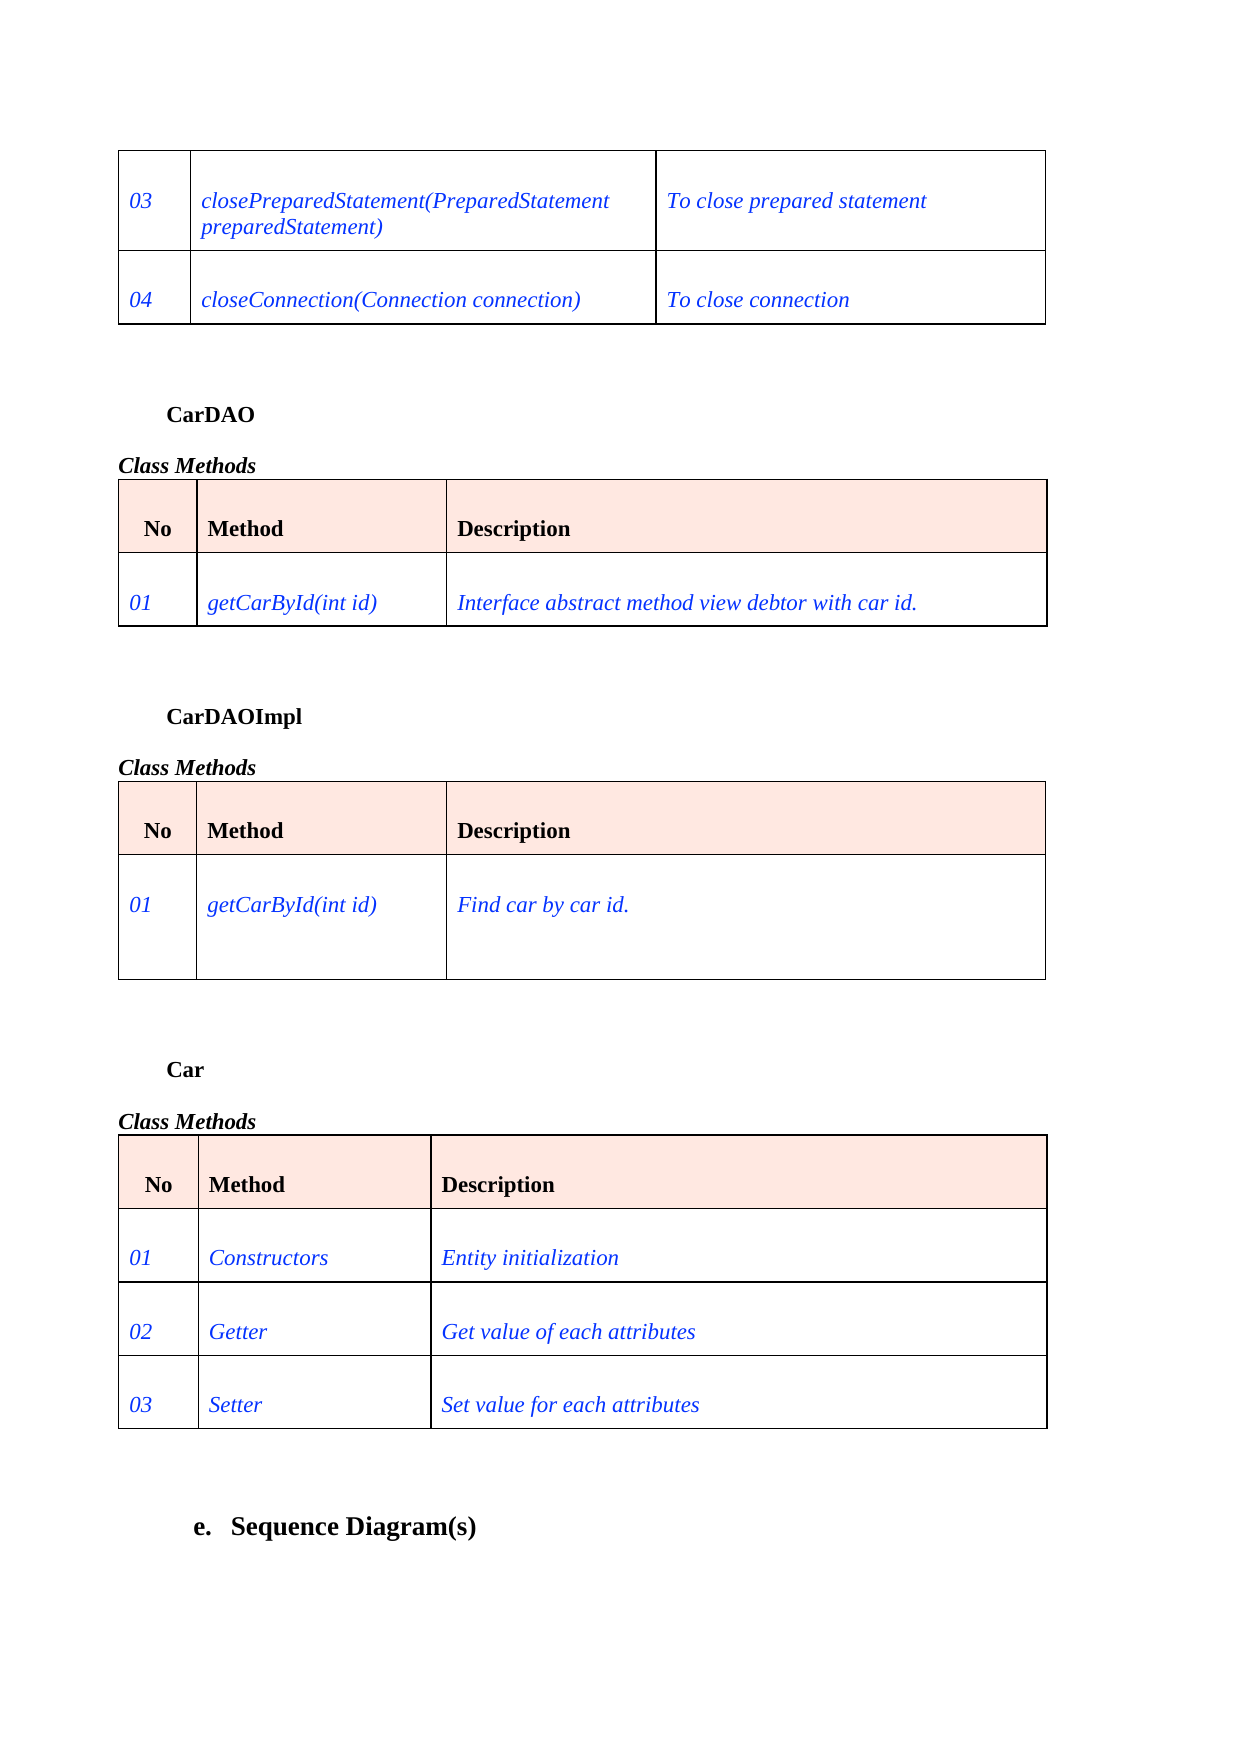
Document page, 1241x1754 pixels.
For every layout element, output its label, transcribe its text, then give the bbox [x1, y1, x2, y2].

subtitle CarDAO [166, 401, 1090, 427]
table_header Description [432, 1136, 1046, 1208]
text Class Methods [118, 1108, 1090, 1134]
text Class Methods [118, 452, 1090, 478]
table_header Method [199, 1136, 430, 1208]
table_cell 01 [119, 1209, 198, 1281]
table_cell To close connection [657, 251, 1045, 323]
table_cell Interface abstract method view debtor with car id. [447, 553, 1046, 625]
table_cell 02 [119, 1283, 198, 1354]
table_header Description [447, 480, 1046, 552]
table_cell 04 [119, 251, 190, 323]
table_header Method [197, 782, 446, 854]
table_cell 03 [119, 151, 190, 250]
table_cell closePreparedStatement(PreparedStatement preparedStatement) [191, 151, 655, 250]
table_header No [119, 782, 196, 854]
table_cell Get value of each attributes [432, 1283, 1046, 1354]
table_cell 01 [119, 855, 196, 979]
table_cell 01 [119, 553, 196, 625]
subtitle CarDAOImpl [166, 703, 1090, 729]
table_cell Set value for each attributes [432, 1356, 1046, 1428]
table_cell getCarById(int id) [198, 553, 446, 625]
subtitle e. Sequence Diagram(s) [193, 1510, 1090, 1541]
table_header Description [447, 782, 1045, 854]
table_header No [119, 1136, 198, 1208]
table_cell Find car by car id. [447, 855, 1045, 979]
table_cell Constructors [199, 1209, 430, 1281]
table_header No [119, 480, 196, 552]
table_cell Entity initialization [432, 1209, 1046, 1281]
subtitle Car [166, 1057, 1090, 1083]
table_cell To close prepared statement [657, 151, 1045, 250]
table_cell Setter [199, 1356, 430, 1428]
table_cell 03 [119, 1356, 198, 1428]
table_cell getCarById(int id) [197, 855, 446, 979]
table_cell closeConnection(Connection connection) [191, 251, 655, 323]
table_cell Getter [199, 1283, 430, 1354]
text Class Methods [118, 754, 1090, 781]
table_header Method [198, 480, 446, 552]
